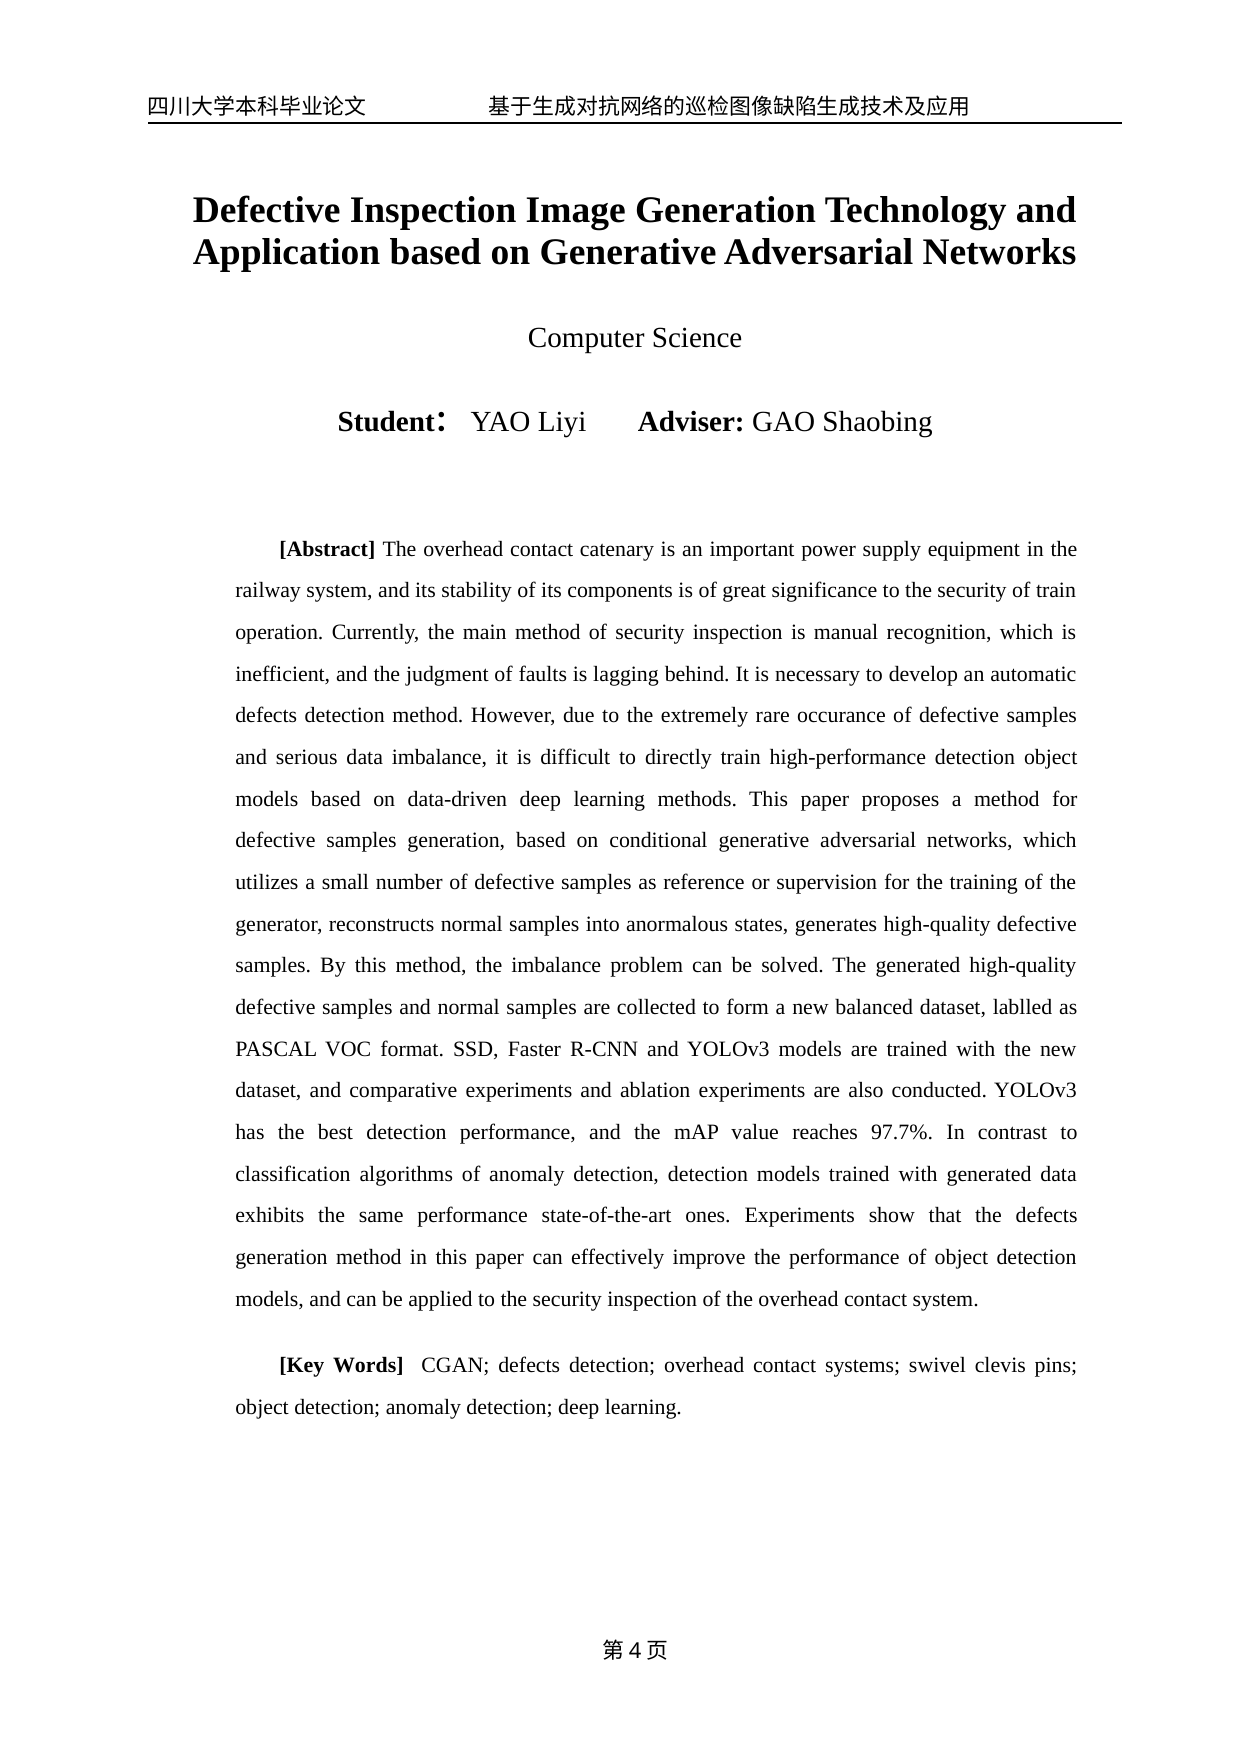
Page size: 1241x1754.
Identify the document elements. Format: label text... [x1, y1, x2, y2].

text [Abstract] The overhead contact catenary is an important power supply equipment in the railway system, and its stability of its components is of great significance to the security of train operation. Currently, the main method of security inspection is manual recognition, which is inefficient, and the judgment of faults is lagging behind. It is necessary to develop an automatic defects detection method. However, due to the extremely rare occurance of defective samples and serious data imbalance, it is difficult to directly train high-performance detection object models based on data-driven deep learning methods. This paper proposes a method for defective samples generation, based on conditional generative adversarial networks, which utilizes a small number of defective samples as reference or supervision for the training of the generator, reconstructs normal samples into anormalous states, generates high-quality defective samples. By this method, the imbalance problem can be solved. The generated high-quality defective samples and normal samples are collected to form a new balanced dataset, lablled as PASCAL VOC format. SSD, Faster R-CNN and YOLOv3 models are trained with the new dataset, and comparative experiments and ablation experiments are also conducted. YOLOv3 has the best detection performance, and the mAP value reaches 97.7%. In contrast to classification algorithms of anomaly detection, detection models trained with generated data exhibits the same performance state-of-the-art ones. Experiments show that the defects generation method in this paper can effectively improve the performance of object detection models, and can be applied to the security inspection of the overhead contact system. [235, 523, 1078, 1314]
text Computer Science [148, 314, 1122, 356]
text Defective Inspection Image Generation Technology and Application based on Generative Adversarial Networks [148, 189, 1122, 273]
text [Key Words] CGAN; defects detection; overhead contact systems; swivel clevis pins; object detection; anomaly detection; deep learning. [235, 1339, 1078, 1423]
text Student： YAO Liyi Adviser: GAO Shaobing [148, 398, 1122, 439]
